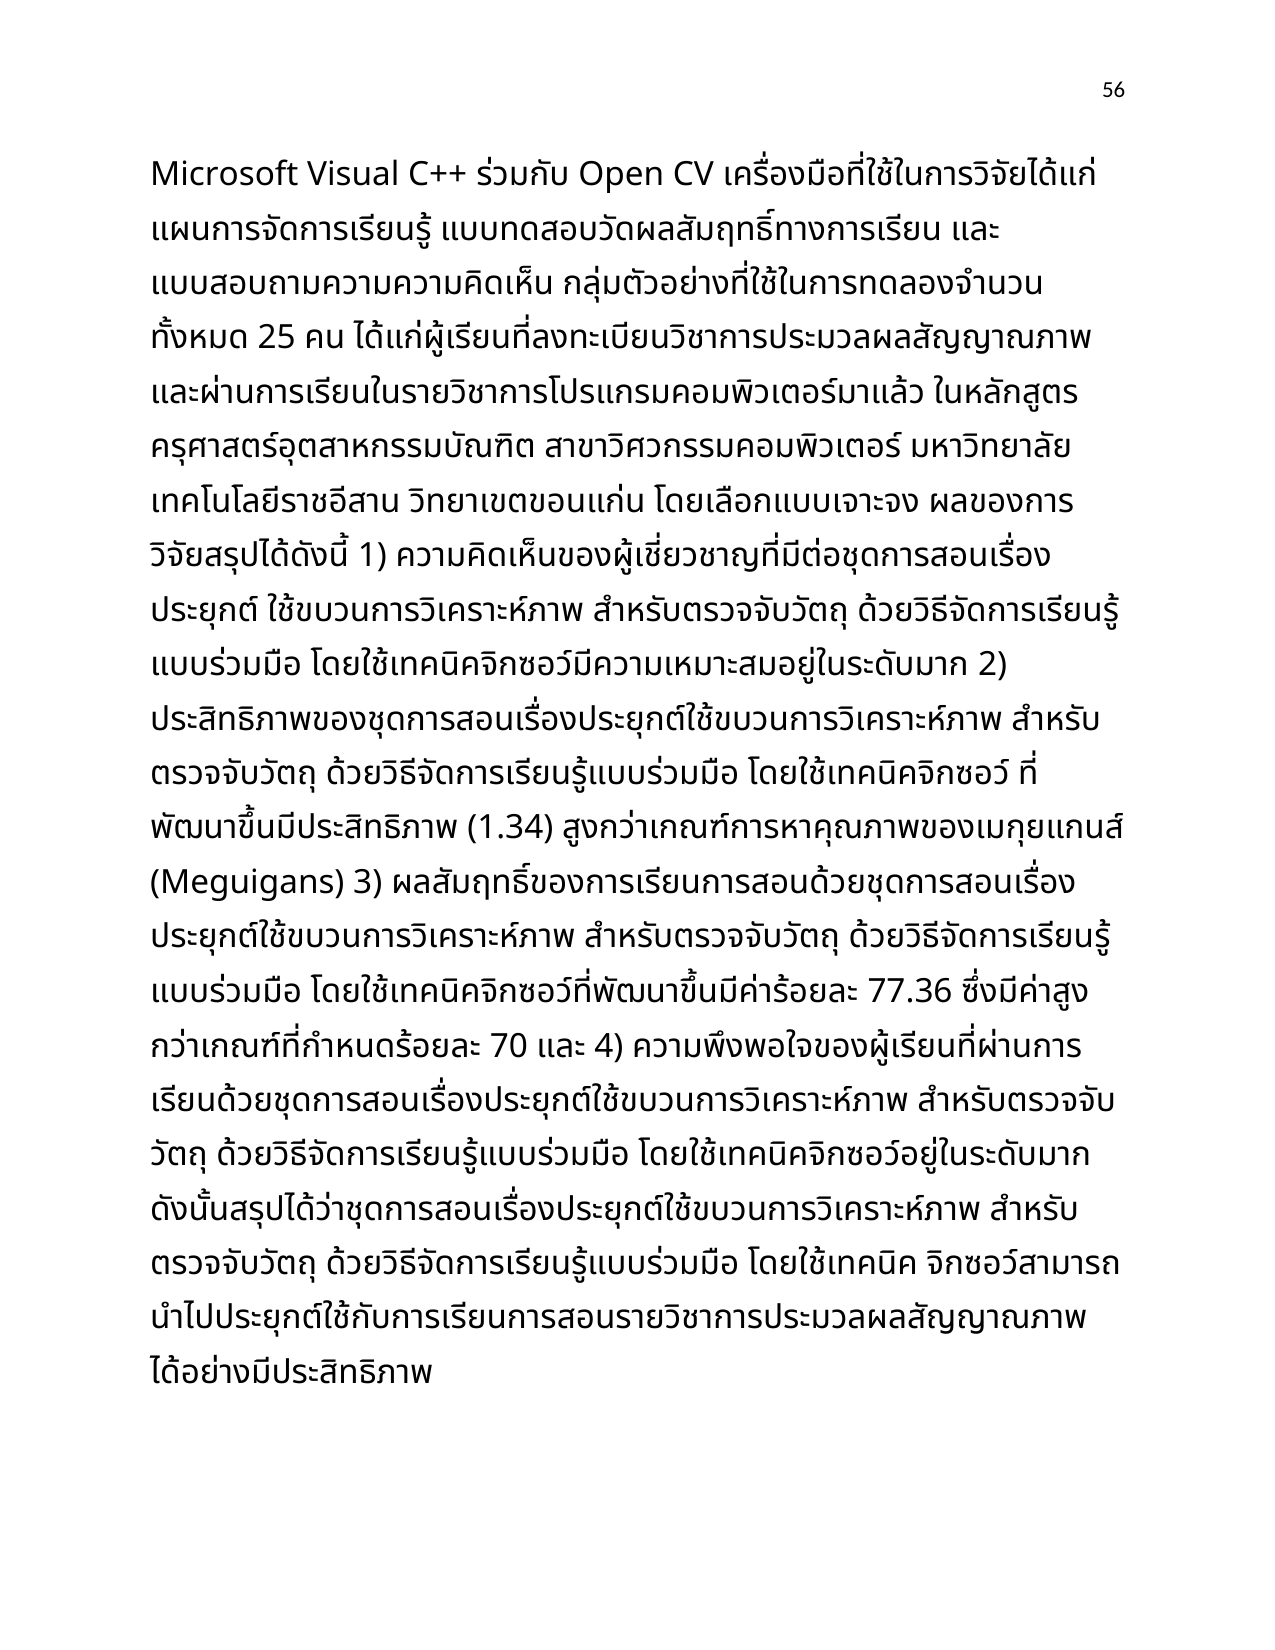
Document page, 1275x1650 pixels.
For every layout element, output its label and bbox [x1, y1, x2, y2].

text [150, 150, 1125, 1398]
